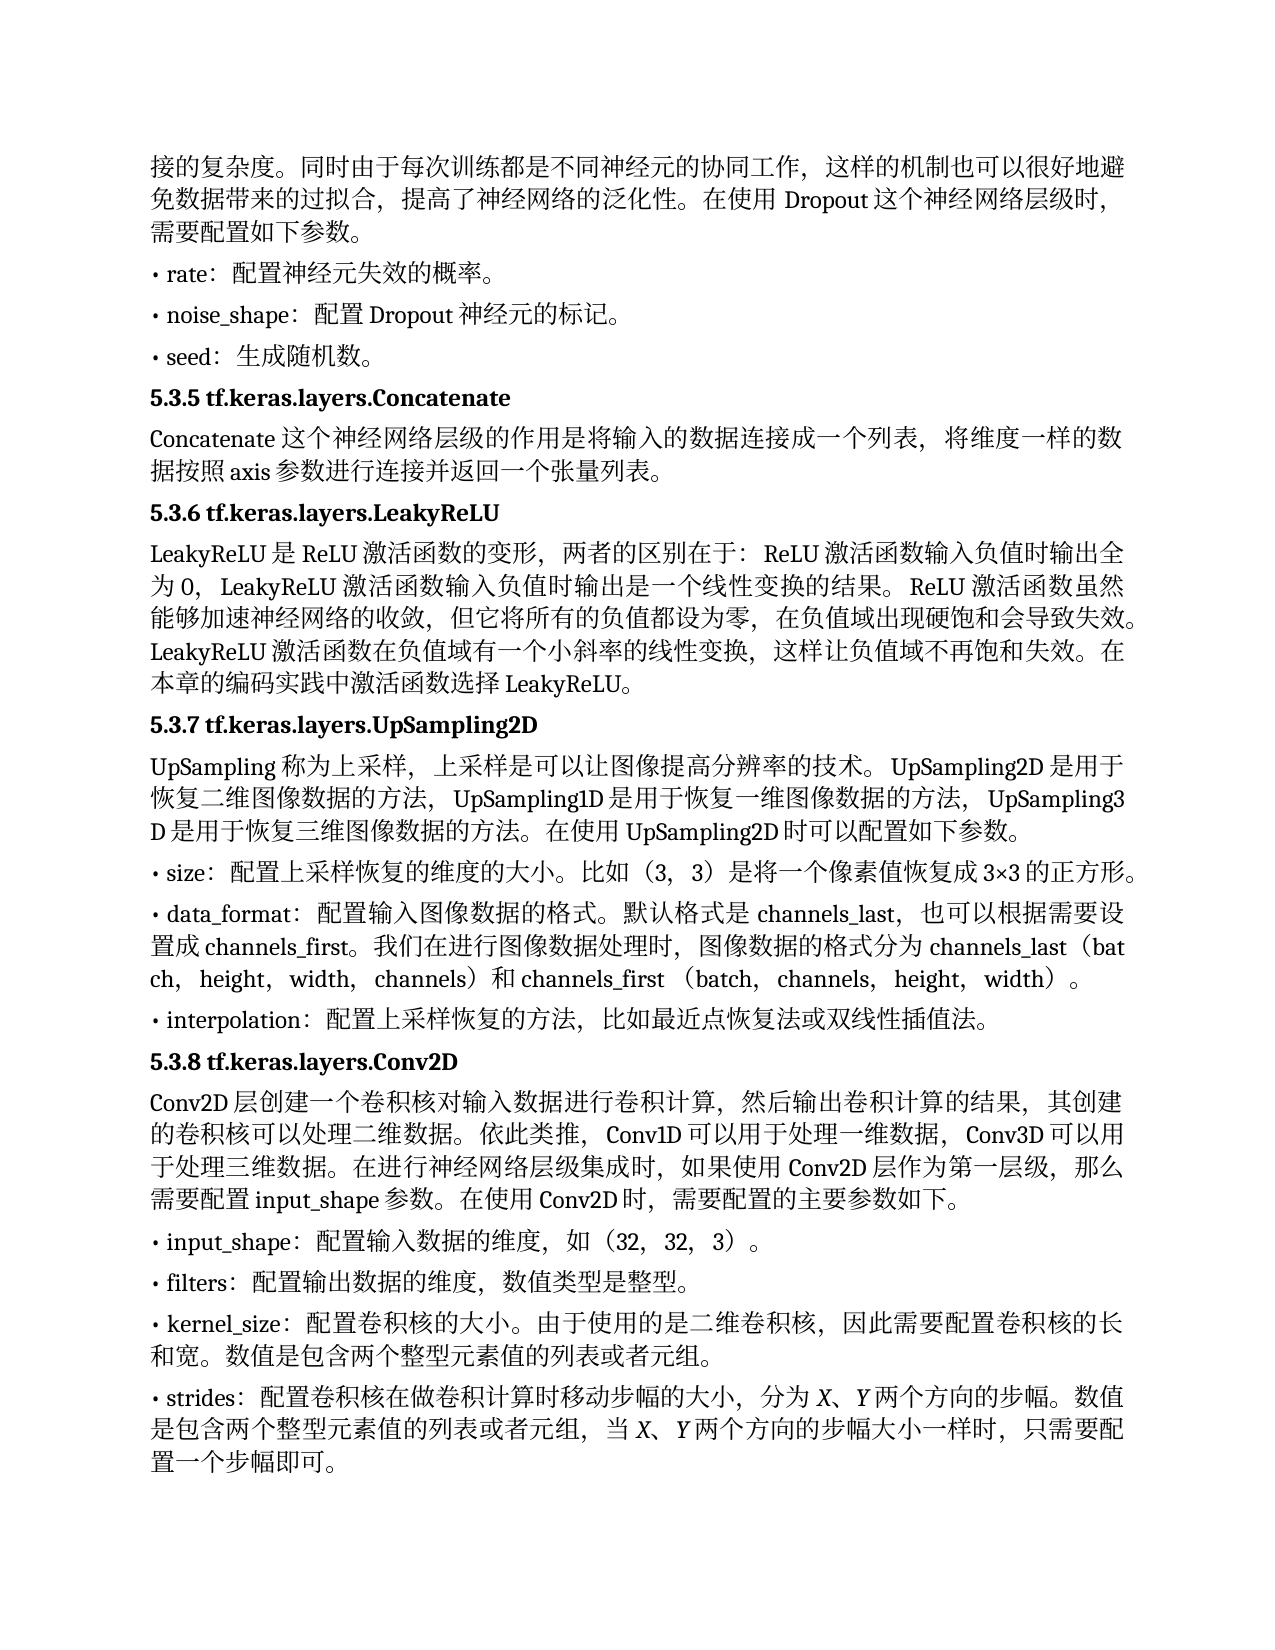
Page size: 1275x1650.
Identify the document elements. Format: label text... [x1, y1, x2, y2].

subtitle 5.3.6 tf.keras.layers.LeakyReLU [150, 495, 1125, 527]
text • input_shape：配置输入数据的维度，如（32，32，3）。 [150, 1224, 1125, 1256]
subtitle 5.3.8 tf.keras.layers.Conv2D [150, 1044, 1125, 1076]
subtitle 5.3.7 tf.keras.layers.UpSampling2D [150, 707, 1125, 740]
text • strides：配置卷积核在做卷积计算时移动步幅的大小，分为X、Y两个方向的步幅。数值是包含两个整型元素值的列表或者元组，当X、Y两个方向的步幅大小一样时，只需要配置一个步幅即可。 [150, 1380, 1125, 1477]
text • noise_shape：配置Dropout神经元的标记。 [150, 297, 1125, 330]
text • filters：配置输出数据的维度，数值类型是整型。 [150, 1265, 1125, 1297]
text Conv2D层创建一个卷积核对输入数据进行卷积计算，然后输出卷积计算的结果，其创建的卷积核可以处理二维数据。依此类推，Conv1D可以用于处理一维数据，Conv3D可以用于处理三维数据。在进行神经网络层级集成时，如果使用Conv2D层作为第一层级，那么需要配置input_shape参数。在使用Conv2D时，需要配置的主要参数如下。 [150, 1085, 1125, 1215]
text UpSampling称为上采样，上采样是可以让图像提高分辨率的技术。UpSampling2D是用于恢复二维图像数据的方法，UpSampling1D是用于恢复一维图像数据的方法，UpSampling3D是用于恢复三维图像数据的方法。在使用UpSampling2D时可以配置如下参数。 [150, 749, 1125, 846]
text • seed：生成随机数。 [150, 339, 1125, 371]
text • interpolation：配置上采样恢复的方法，比如最近点恢复法或双线性插值法。 [150, 1002, 1125, 1035]
text LeakyReLU是ReLU激活函数的变形，两者的区别在于：ReLU激活函数输入负值时输出全为0，LeakyReLU激活函数输入负值时输出是一个线性变换的结果。ReLU激活函数虽然能够加速神经网络的收敛，但它将所有的负值都设为零，在负值域出现硬饱和会导致失效。LeakyReLU激活函数在负值域有一个小斜率的线性变换，这样让负值域不再饱和失效。在本章的编码实践中激活函数选择LeakyReLU。 [150, 536, 1125, 699]
subtitle 5.3.5 tf.keras.layers.Concatenate [150, 380, 1125, 412]
text • kernel_size：配置卷积核的大小。由于使用的是二维卷积核，因此需要配置卷积核的长和宽。数值是包含两个整型元素值的列表或者元组。 [150, 1306, 1125, 1371]
text • size：配置上采样恢复的维度的大小。比如（3，3）是将一个像素值恢复成3×3的正方形。 [150, 855, 1125, 887]
text • rate：配置神经元失效的概率。 [150, 256, 1125, 289]
text Concatenate这个神经网络层级的作用是将输入的数据连接成一个列表，将维度一样的数据按照axis参数进行连接并返回一个张量列表。 [150, 421, 1125, 486]
text • data_format：配置输入图像数据的格式。默认格式是channels_last，也可以根据需要设置成channels_first。我们在进行图像数据处理时，图像数据的格式分为channels_last（batch，height，width，channels）和channels_first （batch，channels，height，width）。 [150, 896, 1125, 994]
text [150, 150, 1125, 247]
